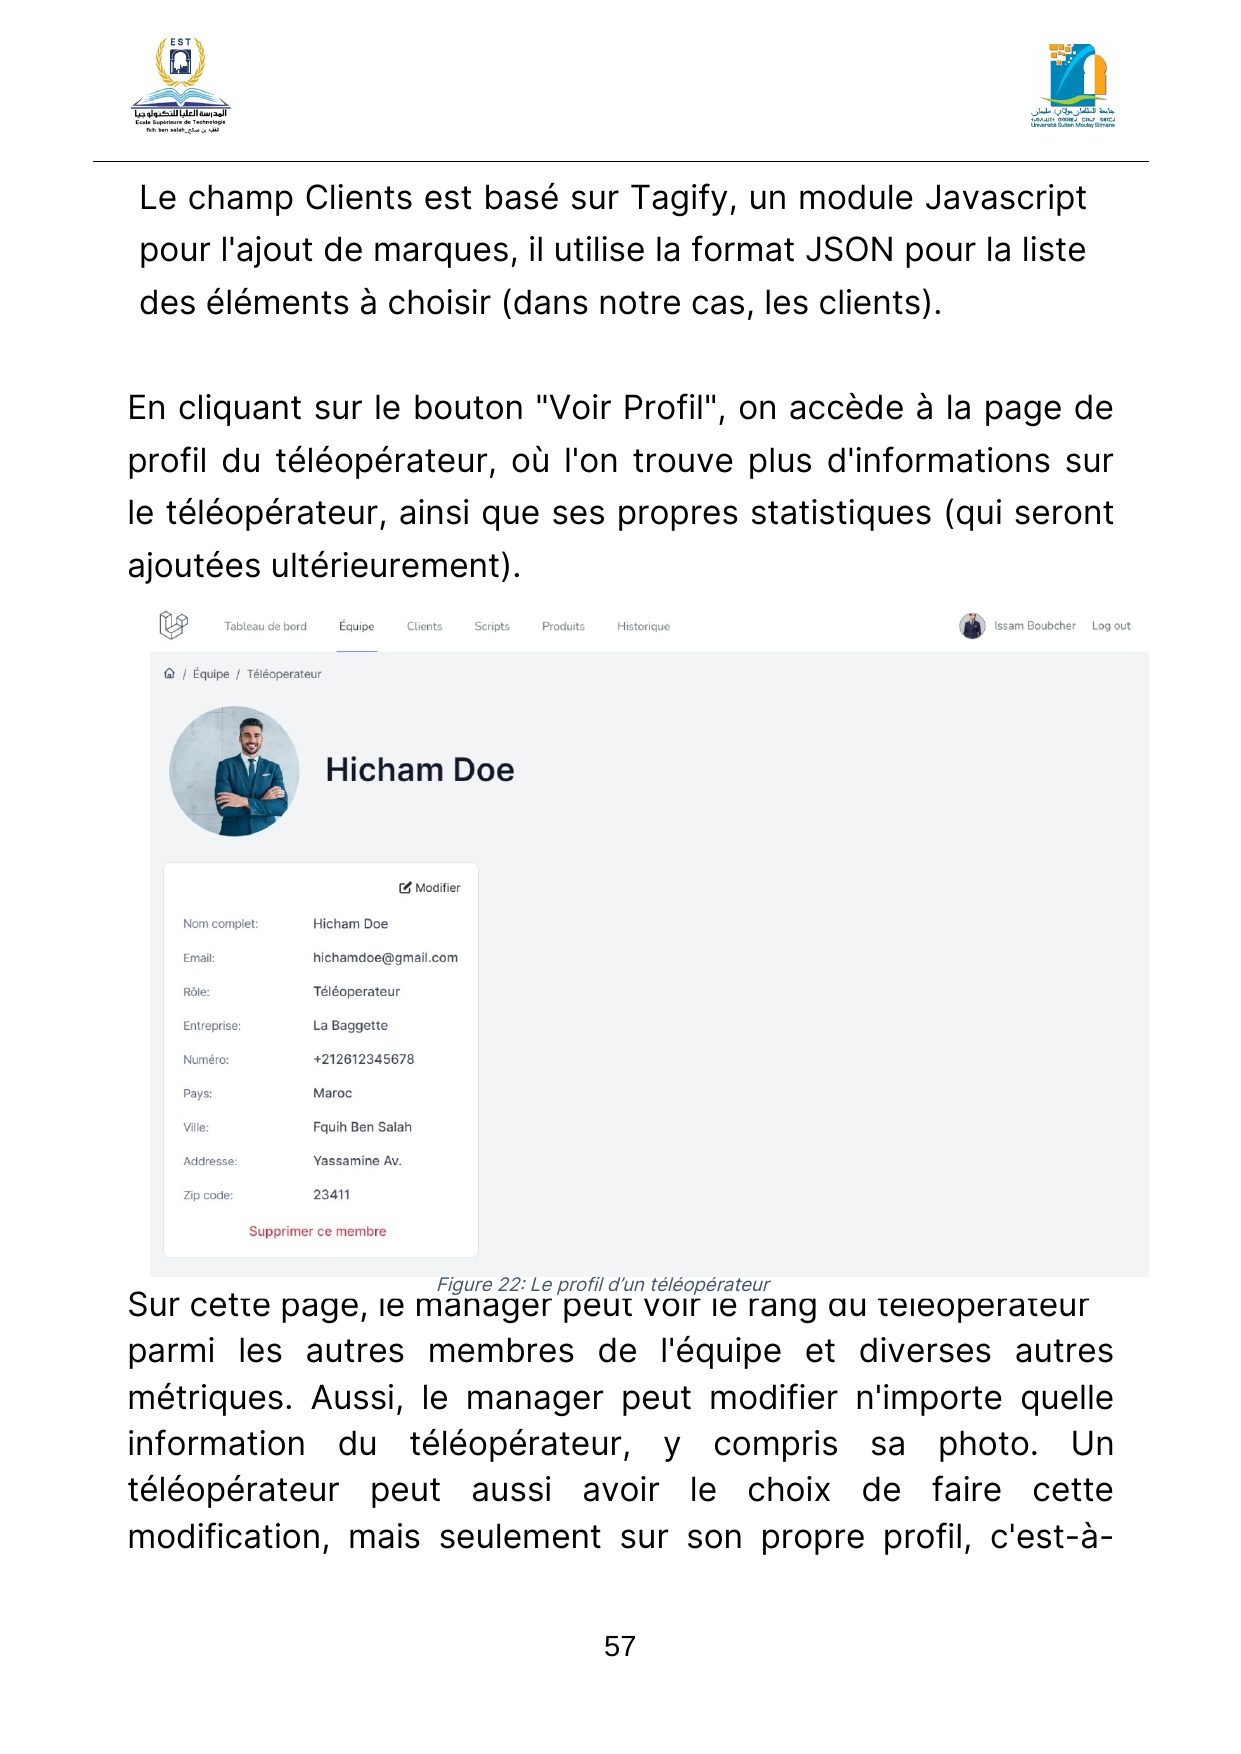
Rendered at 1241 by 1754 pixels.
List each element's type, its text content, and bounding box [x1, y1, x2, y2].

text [127, 1284, 1115, 1556]
picture [126, 23, 236, 149]
picture [1031, 44, 1115, 128]
text Le champ Clients est basé sur Tagify, un module Javascript pour l'ajout de marques, il utilise la format JSON pour la liste des éléments à choisir (dans notre cas, les clients). [139, 116, 1088, 322]
text En cliquant sur le bouton "Voir Profil", on accède à la page de profil du téléopérateur, où l'on trouve plus d'informations sur le téléopérateur, ainsi que ses propres statistiques (qui seront ajoutées ultérieurement). [127, 387, 1115, 585]
picture [150, 599, 1149, 1277]
